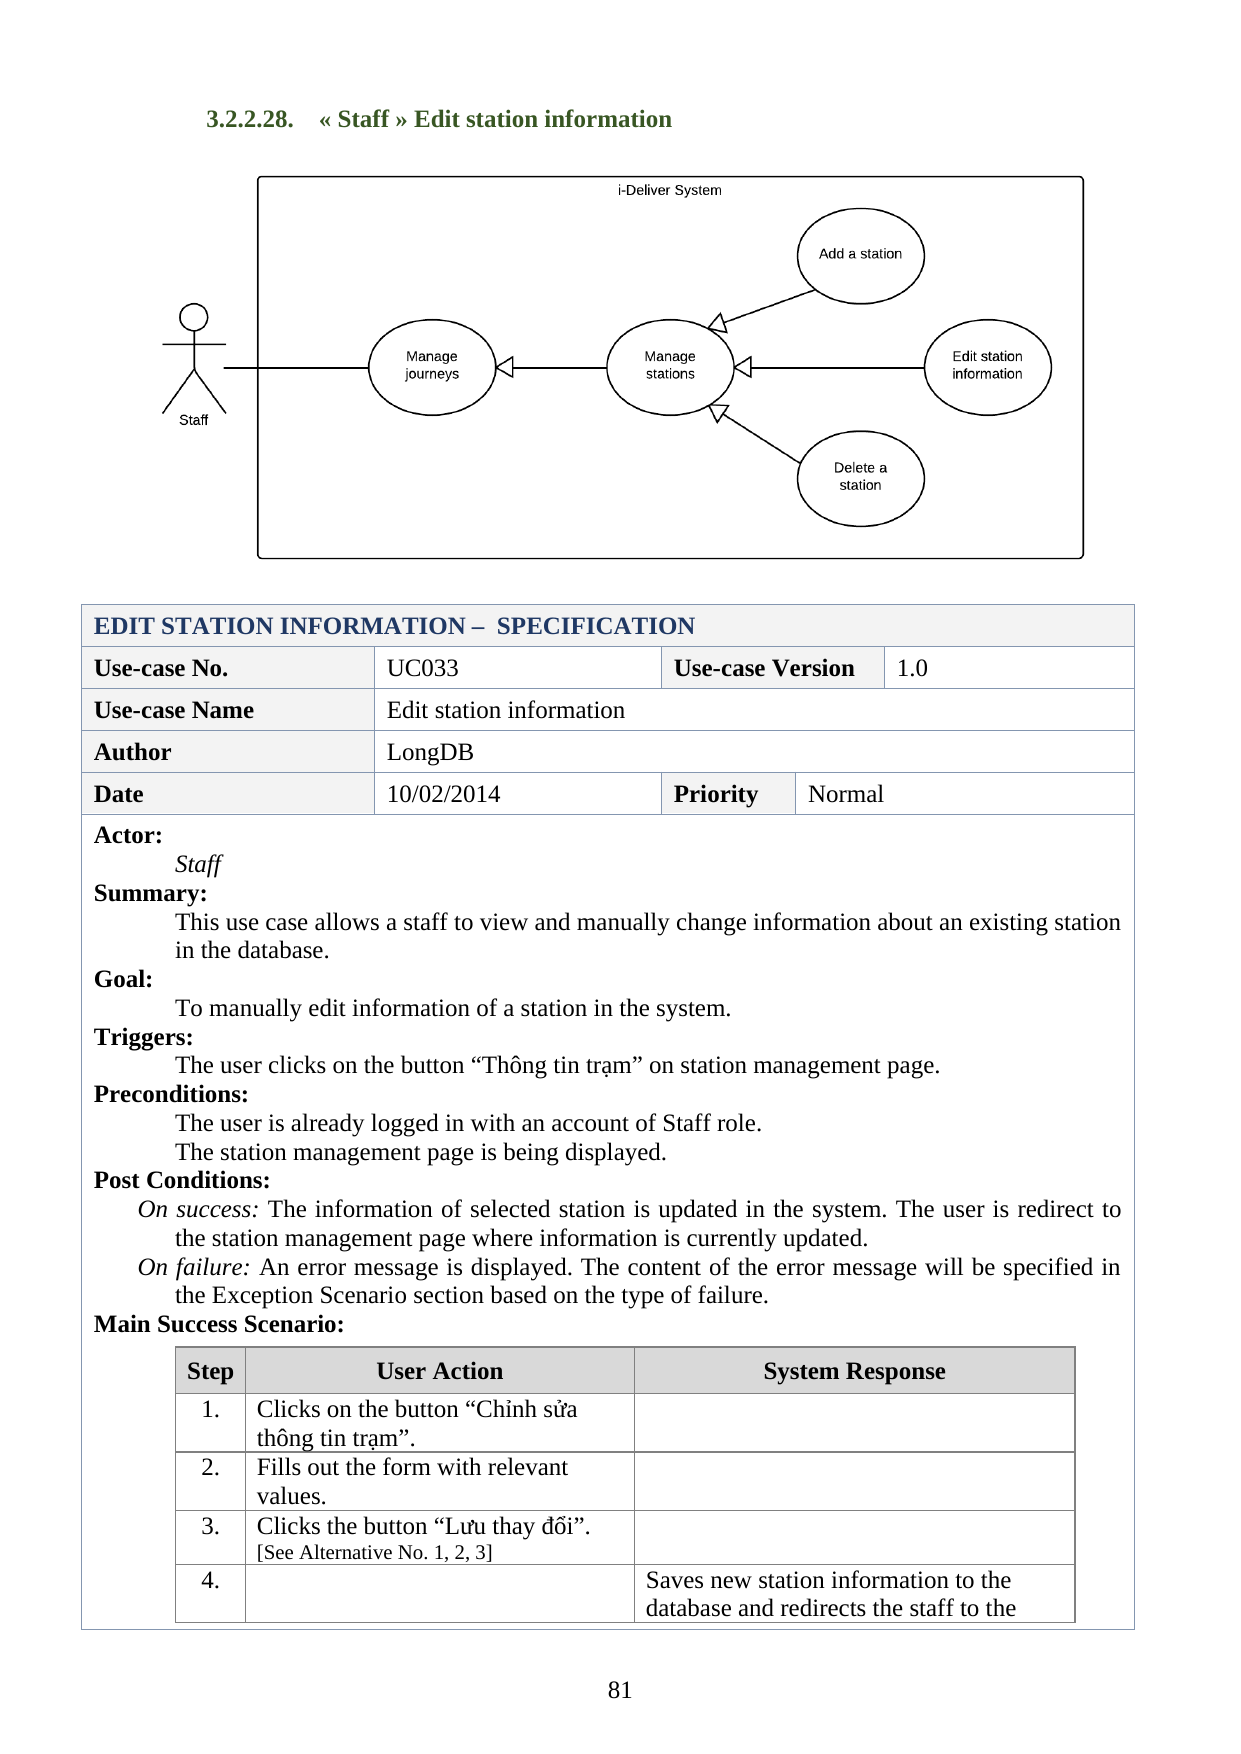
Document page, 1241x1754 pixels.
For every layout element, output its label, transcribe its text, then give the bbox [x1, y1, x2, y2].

table_cell Date [82, 773, 374, 813]
table_cell Use-case No. [82, 647, 374, 688]
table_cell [82, 815, 1134, 1629]
table_cell UC033 [375, 647, 661, 688]
subtitle « Staff » Edit station information [206, 104, 1146, 132]
table_cell Author [82, 731, 374, 772]
picture [112, 147, 1128, 586]
table_cell Edit station information [375, 689, 1134, 730]
table_cell 10/02/2014 [375, 773, 661, 813]
table_header EDIT STATION INFORMATION – SPECIFICATION [82, 605, 1134, 646]
table_cell Priority [662, 773, 795, 813]
table_cell Use-case Version [662, 647, 884, 688]
table_cell 1.0 [885, 647, 1134, 688]
table_cell Normal [796, 773, 1134, 813]
table_cell Use-case Name [82, 689, 374, 730]
table_cell LongDB [375, 731, 1134, 772]
